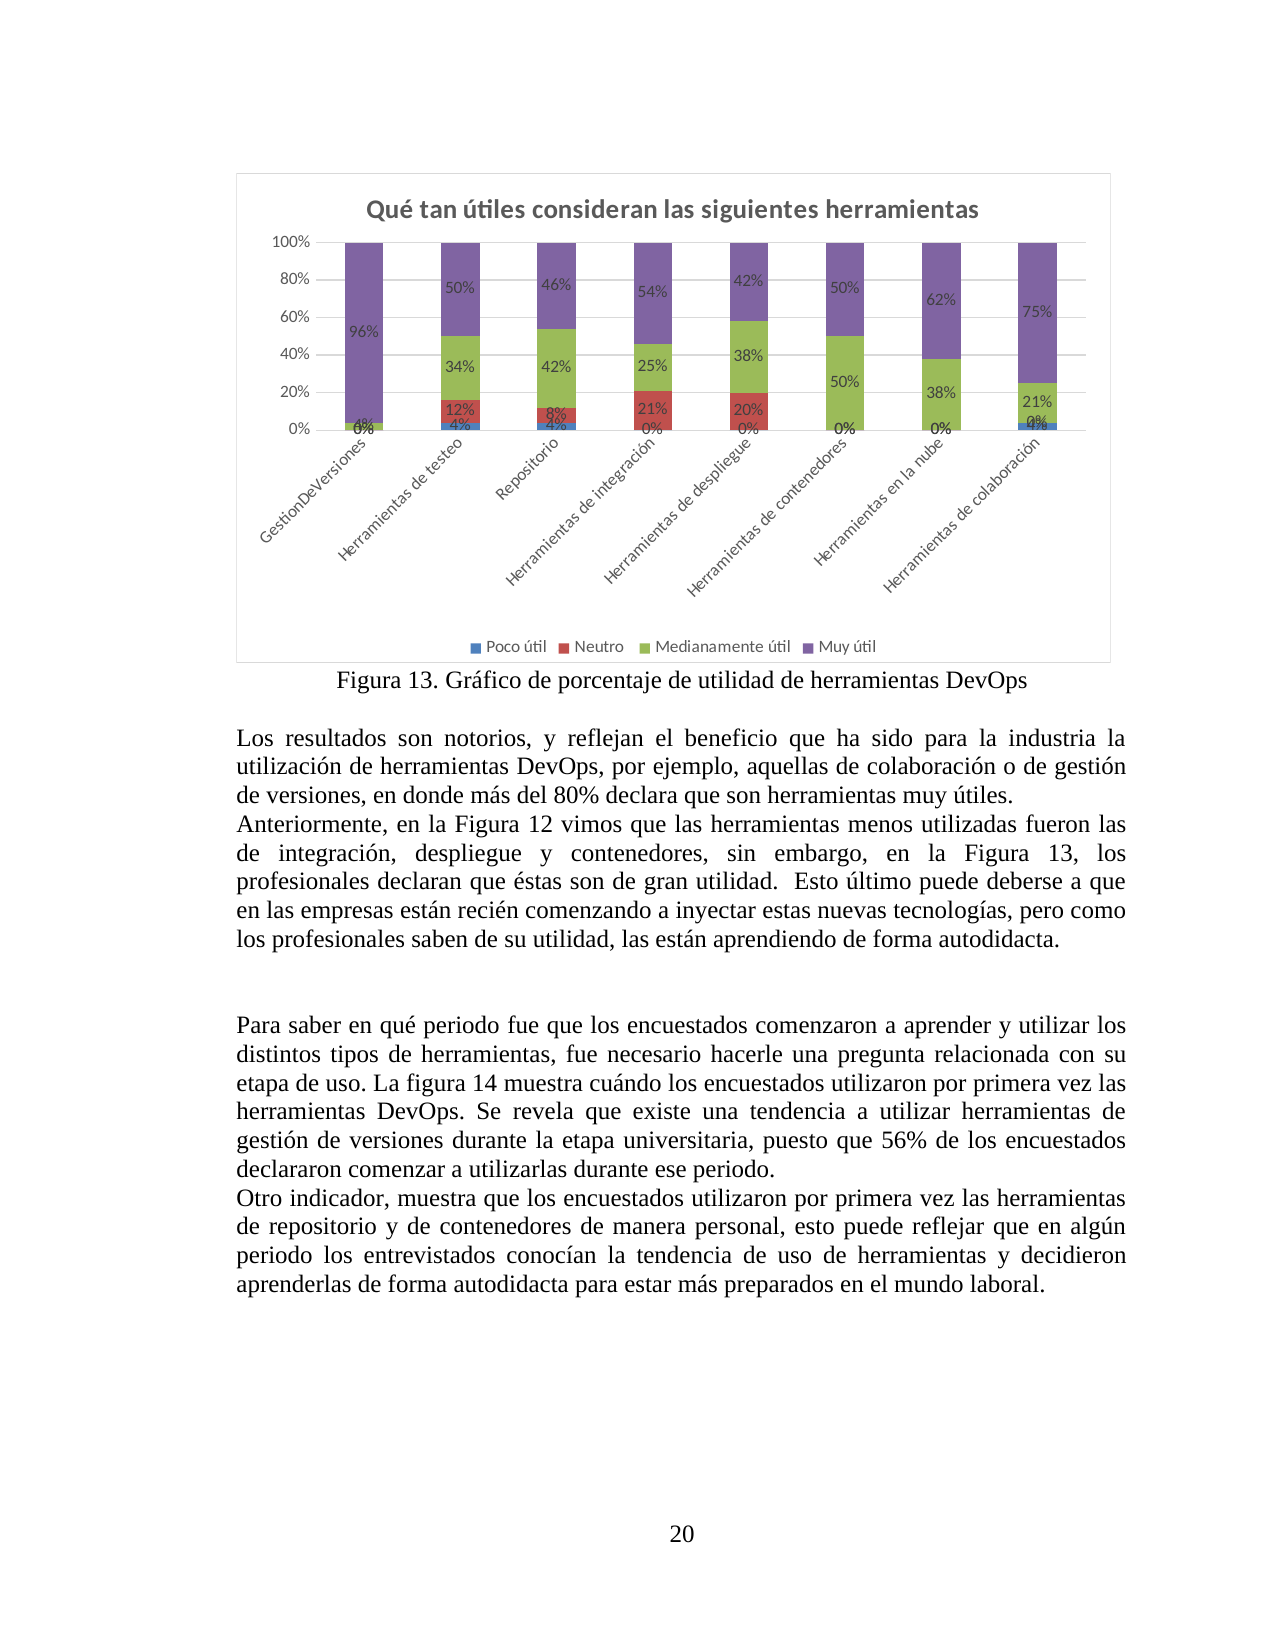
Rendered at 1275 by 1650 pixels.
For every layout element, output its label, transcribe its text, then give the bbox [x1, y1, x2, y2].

text Anteriormente, en la Figura 12 vimos que las herramientas menos utilizadas fueron las de integración, despliegue y contenedores, sin embargo, en la Figura 13, los profesionales declaran que éstas son de gran utilidad. Esto último puede deberse a que en las empresas están recién comenzando a inyectar estas nuevas tecnologías, pero como los profesionales saben de su utilidad, las están aprendiendo de forma autodidacta. [236, 809, 1127, 953]
text Los resultados son notorios, y reflejan el beneficio que ha sido para la industria la utilización de herramientas DevOps, por ejemplo, aquellas de colaboración o de gestión de versiones, en donde más del 80% declara que son herramientas muy útiles. [236, 723, 1127, 809]
text Para saber en qué periodo fue que los encuestados comenzaron a aprender y utilizar los distintos tipos de herramientas, fue necesario hacerle una pregunta relacionada con su etapa de uso. La figura 14 muestra cuándo los encuestados utilizaron por primera vez las herramientas DevOps. Se revela que existe una tendencia a utilizar herramientas de gestión de versiones durante la etapa universitaria, puesto que 56% de los encuestados declararon comenzar a utilizarlas durante ese periodo. [236, 1010, 1127, 1183]
text Otro indicador, muestra que los encuestados utilizaron por primera vez las herramientas de repositorio y de contenedores de manera personal, esto puede reflejar que en algún periodo los entrevistados conocían la tendencia de uso de herramientas y decidieron aprenderlas de forma autodidacta para estar más preparados en el mundo laboral. [236, 1183, 1127, 1298]
text Figura 13. Gráfico de porcentaje de utilidad de herramientas DevOps [236, 665, 1127, 694]
